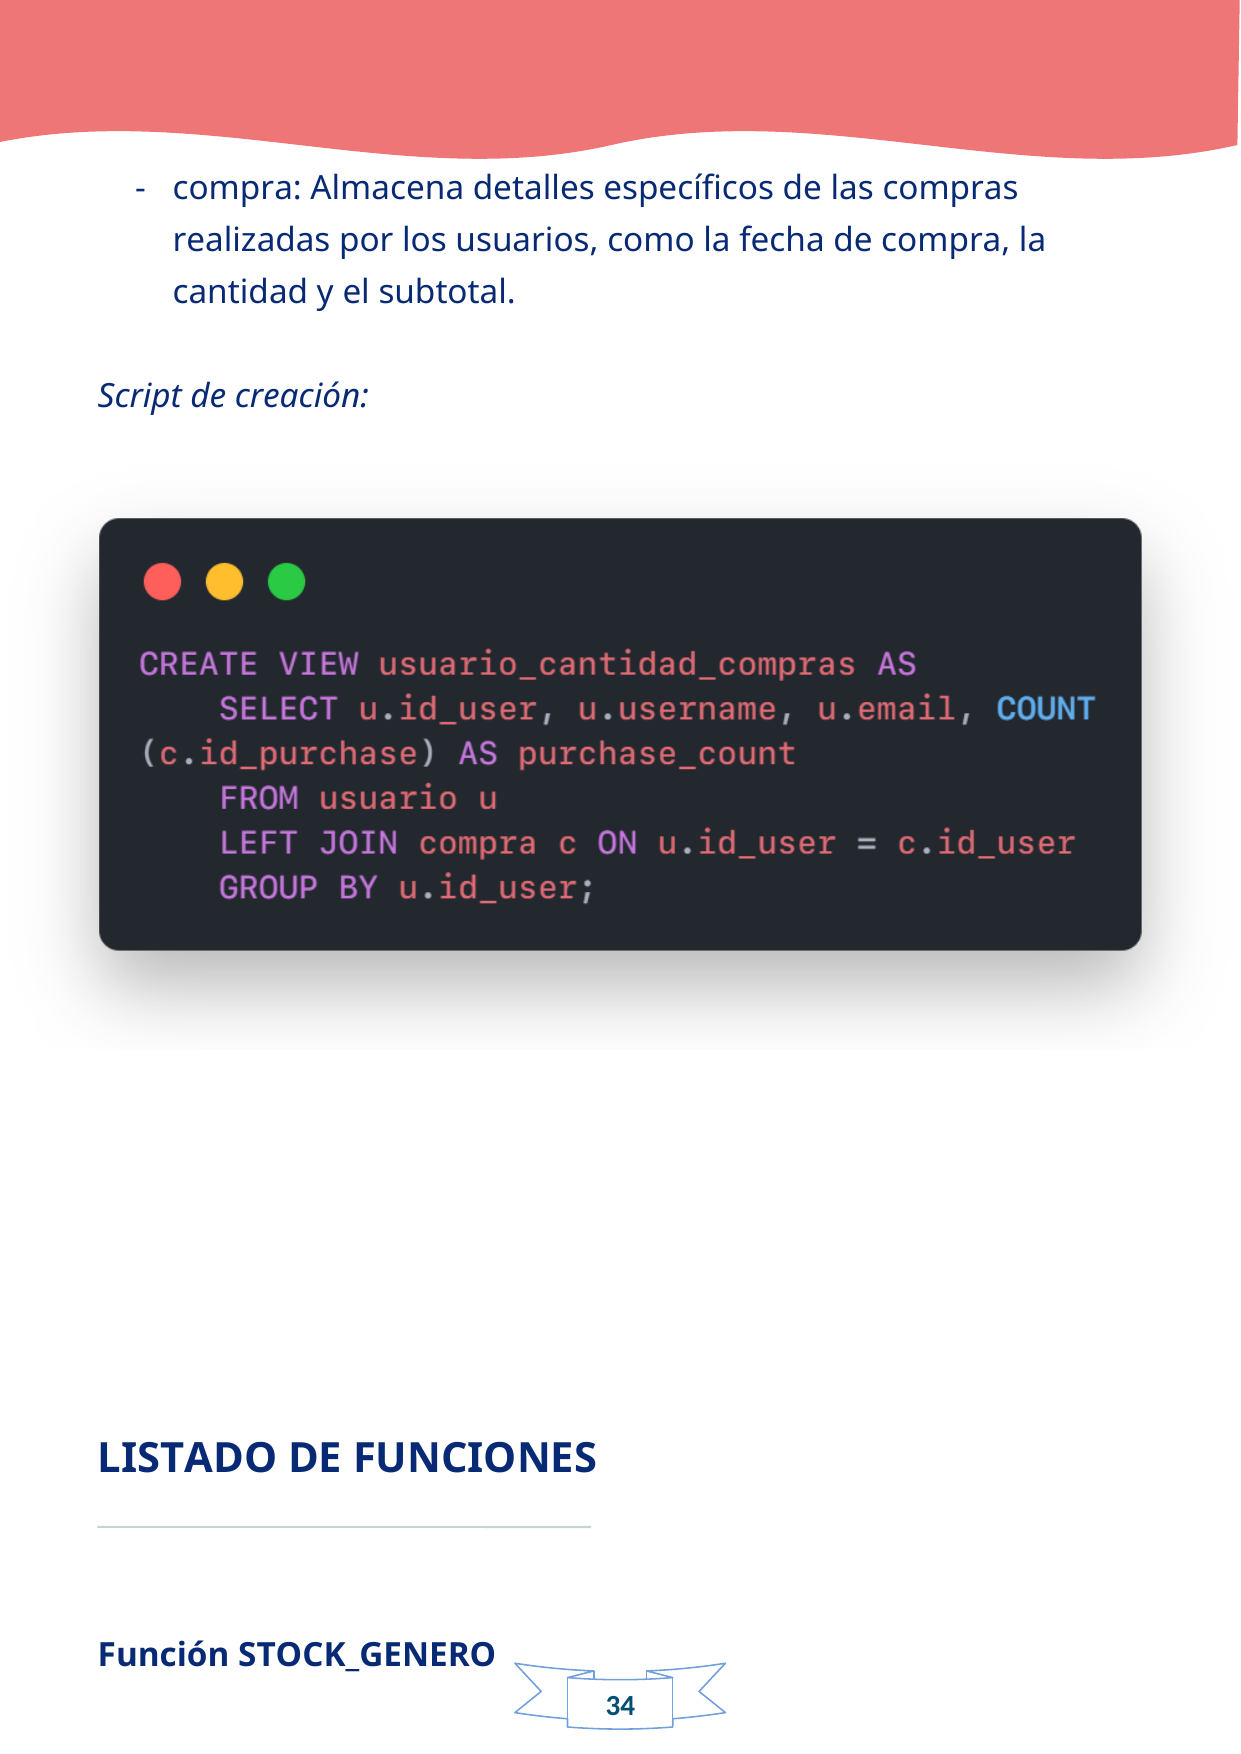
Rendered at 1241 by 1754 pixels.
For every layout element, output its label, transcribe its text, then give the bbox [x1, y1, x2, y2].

picture [0, 419, 1241, 1050]
text Script de creación: [97, 372, 1143, 418]
list compra: Almacena detalles específicos de las compras realizadas por los usuarios, como la fecha de compra, la cantidad y el subtotal. [135, 163, 1143, 313]
text LISTADO DE FUNCIONES [97, 1428, 1143, 1485]
text Función STOCK_GENERO [97, 1631, 1143, 1676]
